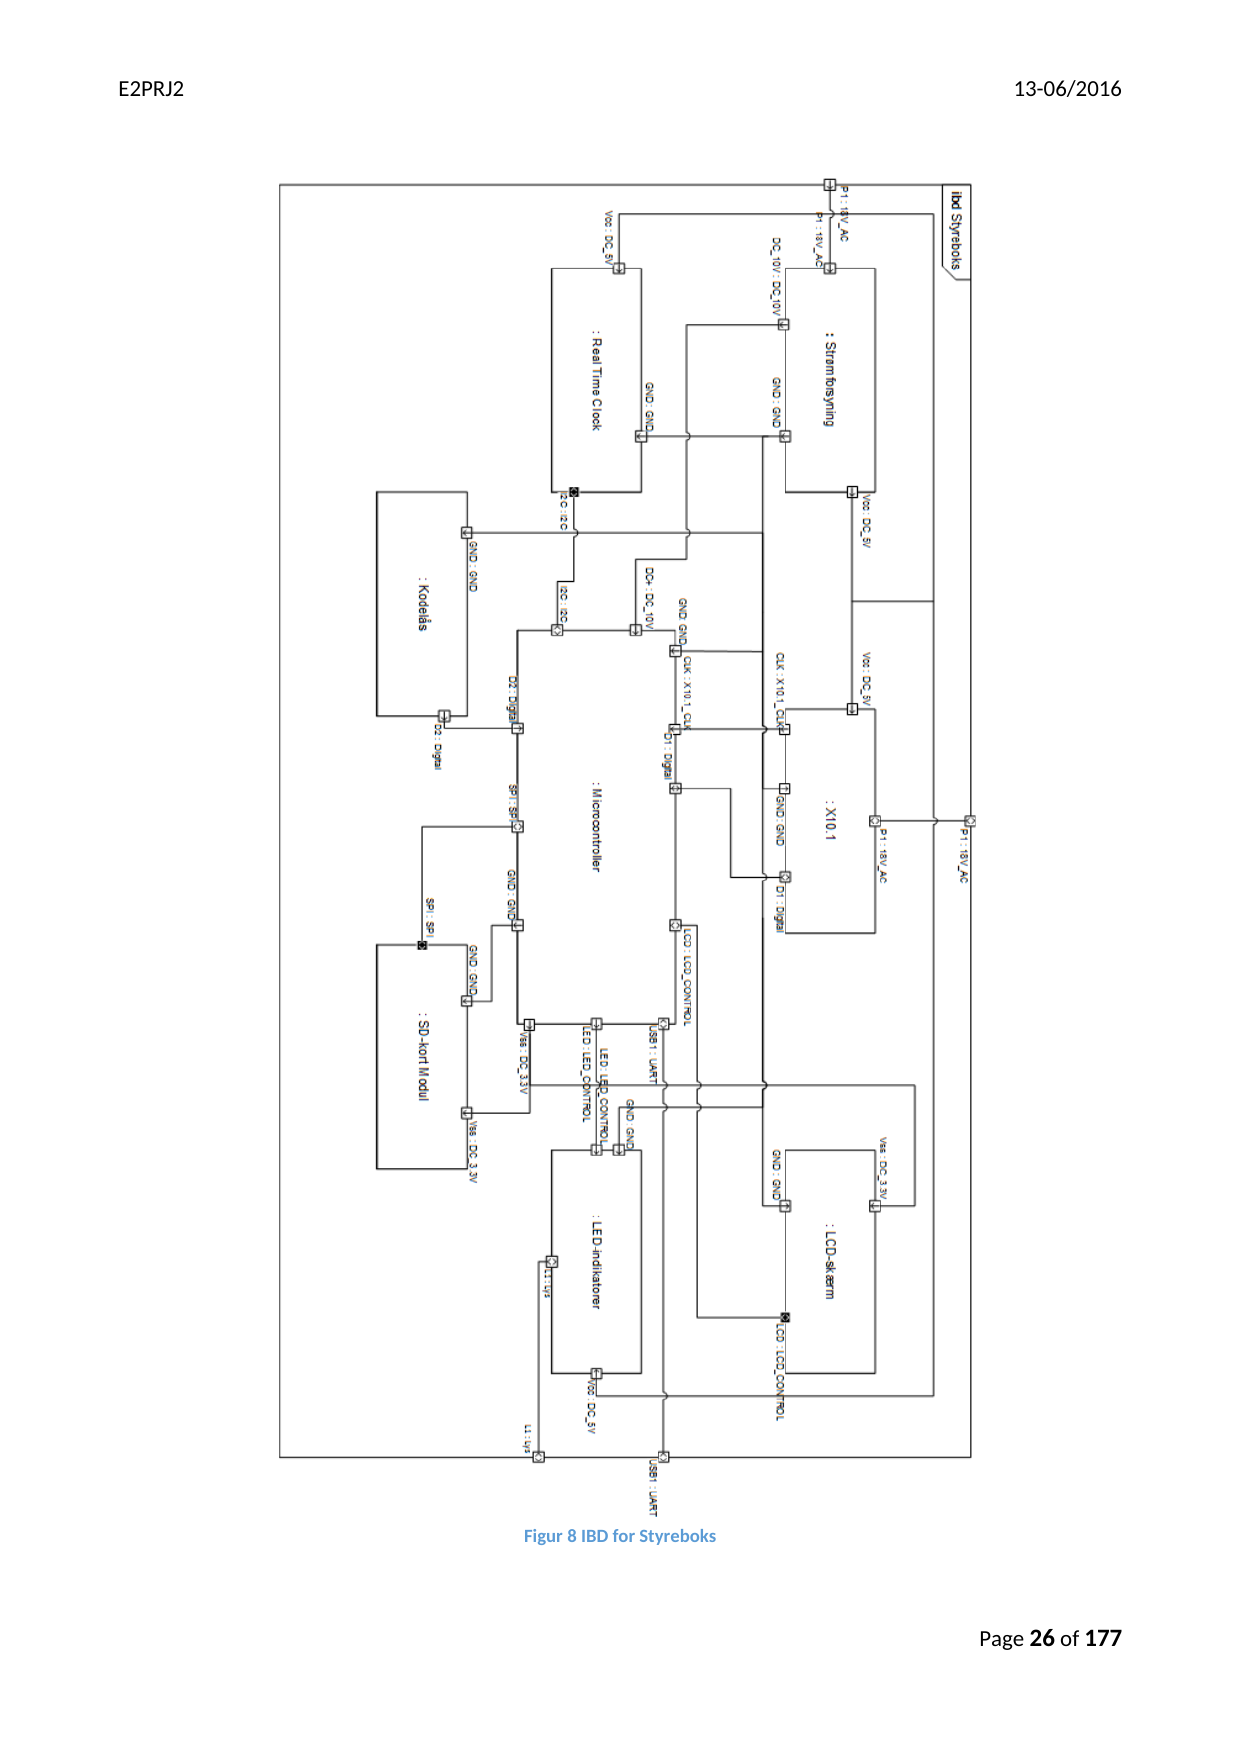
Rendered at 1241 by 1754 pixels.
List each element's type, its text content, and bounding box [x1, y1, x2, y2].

picture [279, 179, 976, 1517]
